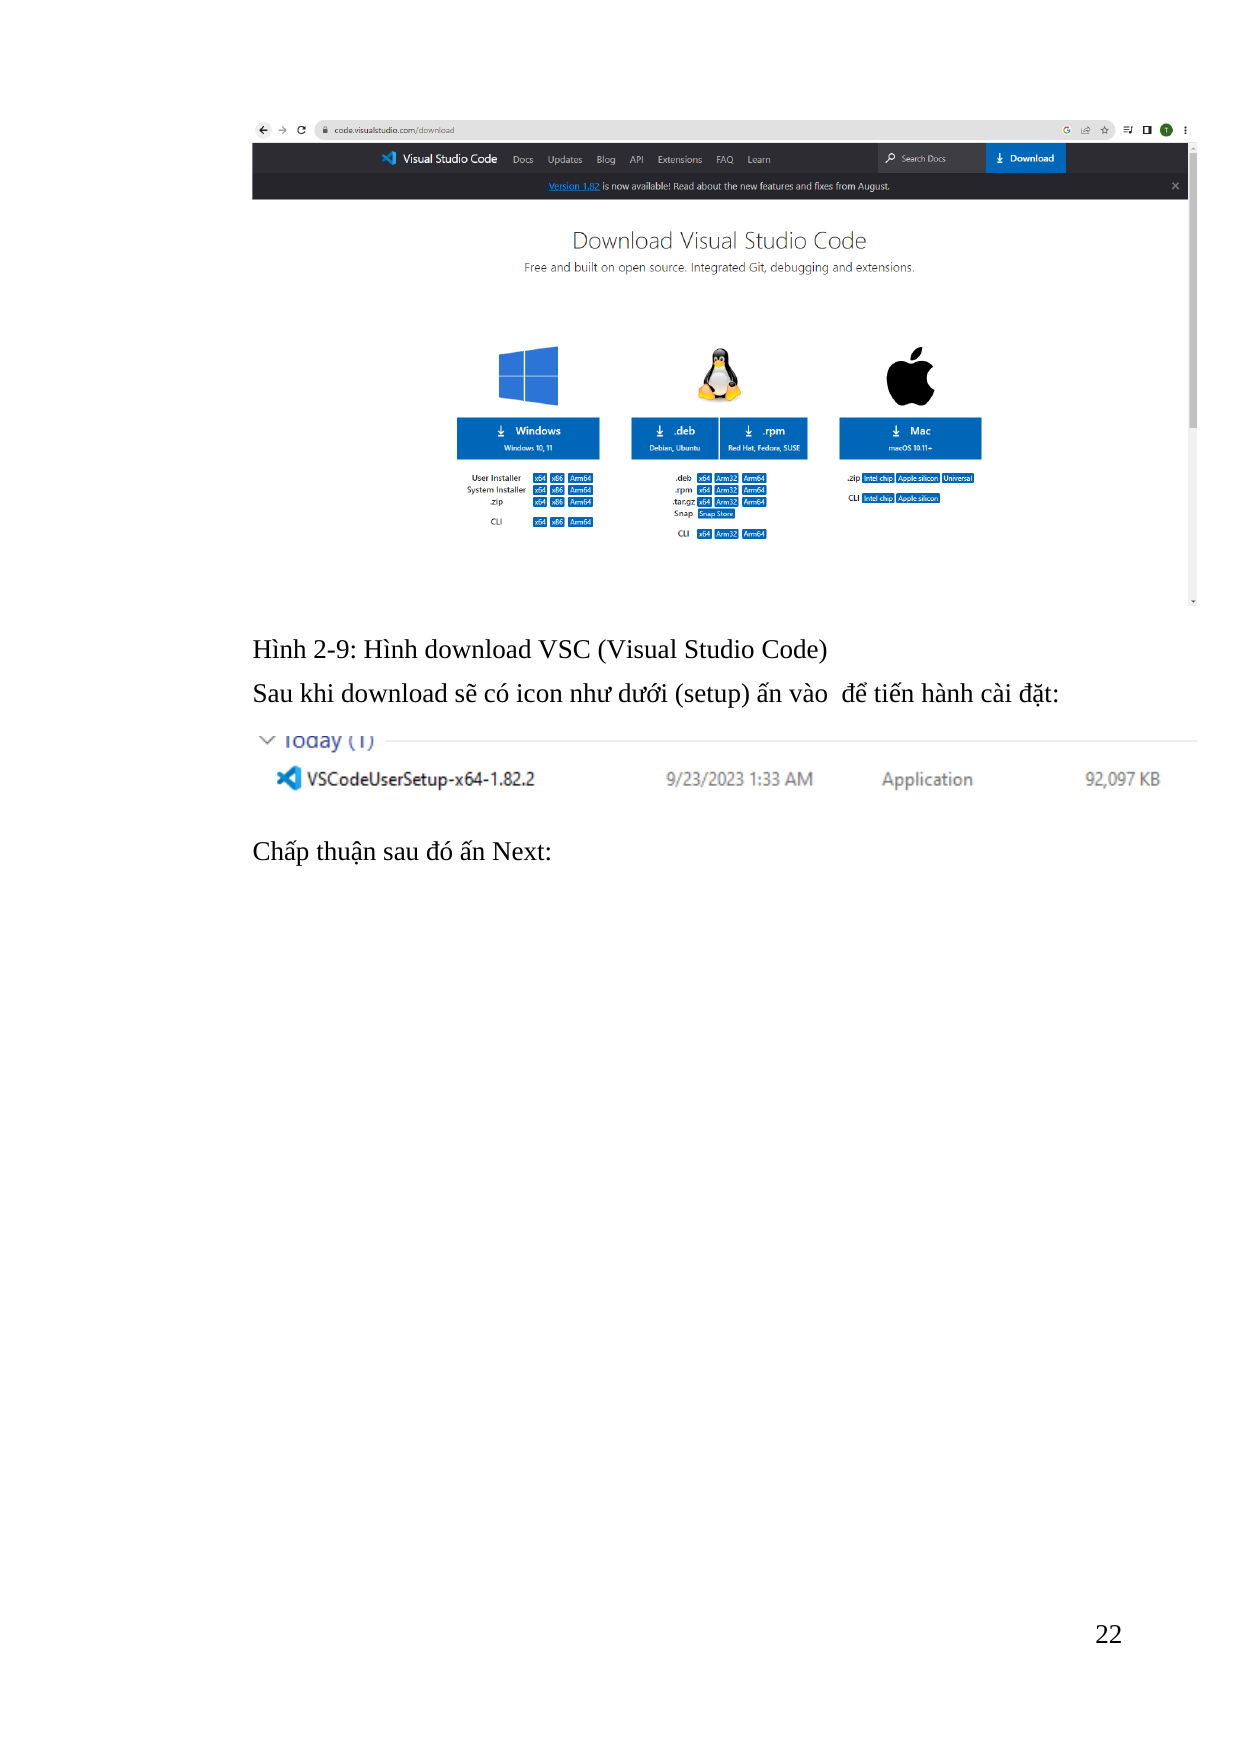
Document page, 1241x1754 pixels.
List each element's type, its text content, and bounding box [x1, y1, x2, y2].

picture [252, 736, 1198, 807]
text Sau khi download sẽ có icon như dưới (setup) ấn vào để tiến hành cài đặt: [177, 677, 1122, 708]
picture [252, 118, 1198, 606]
text Chấp thuận sau đó ấn Next: [177, 835, 1122, 866]
